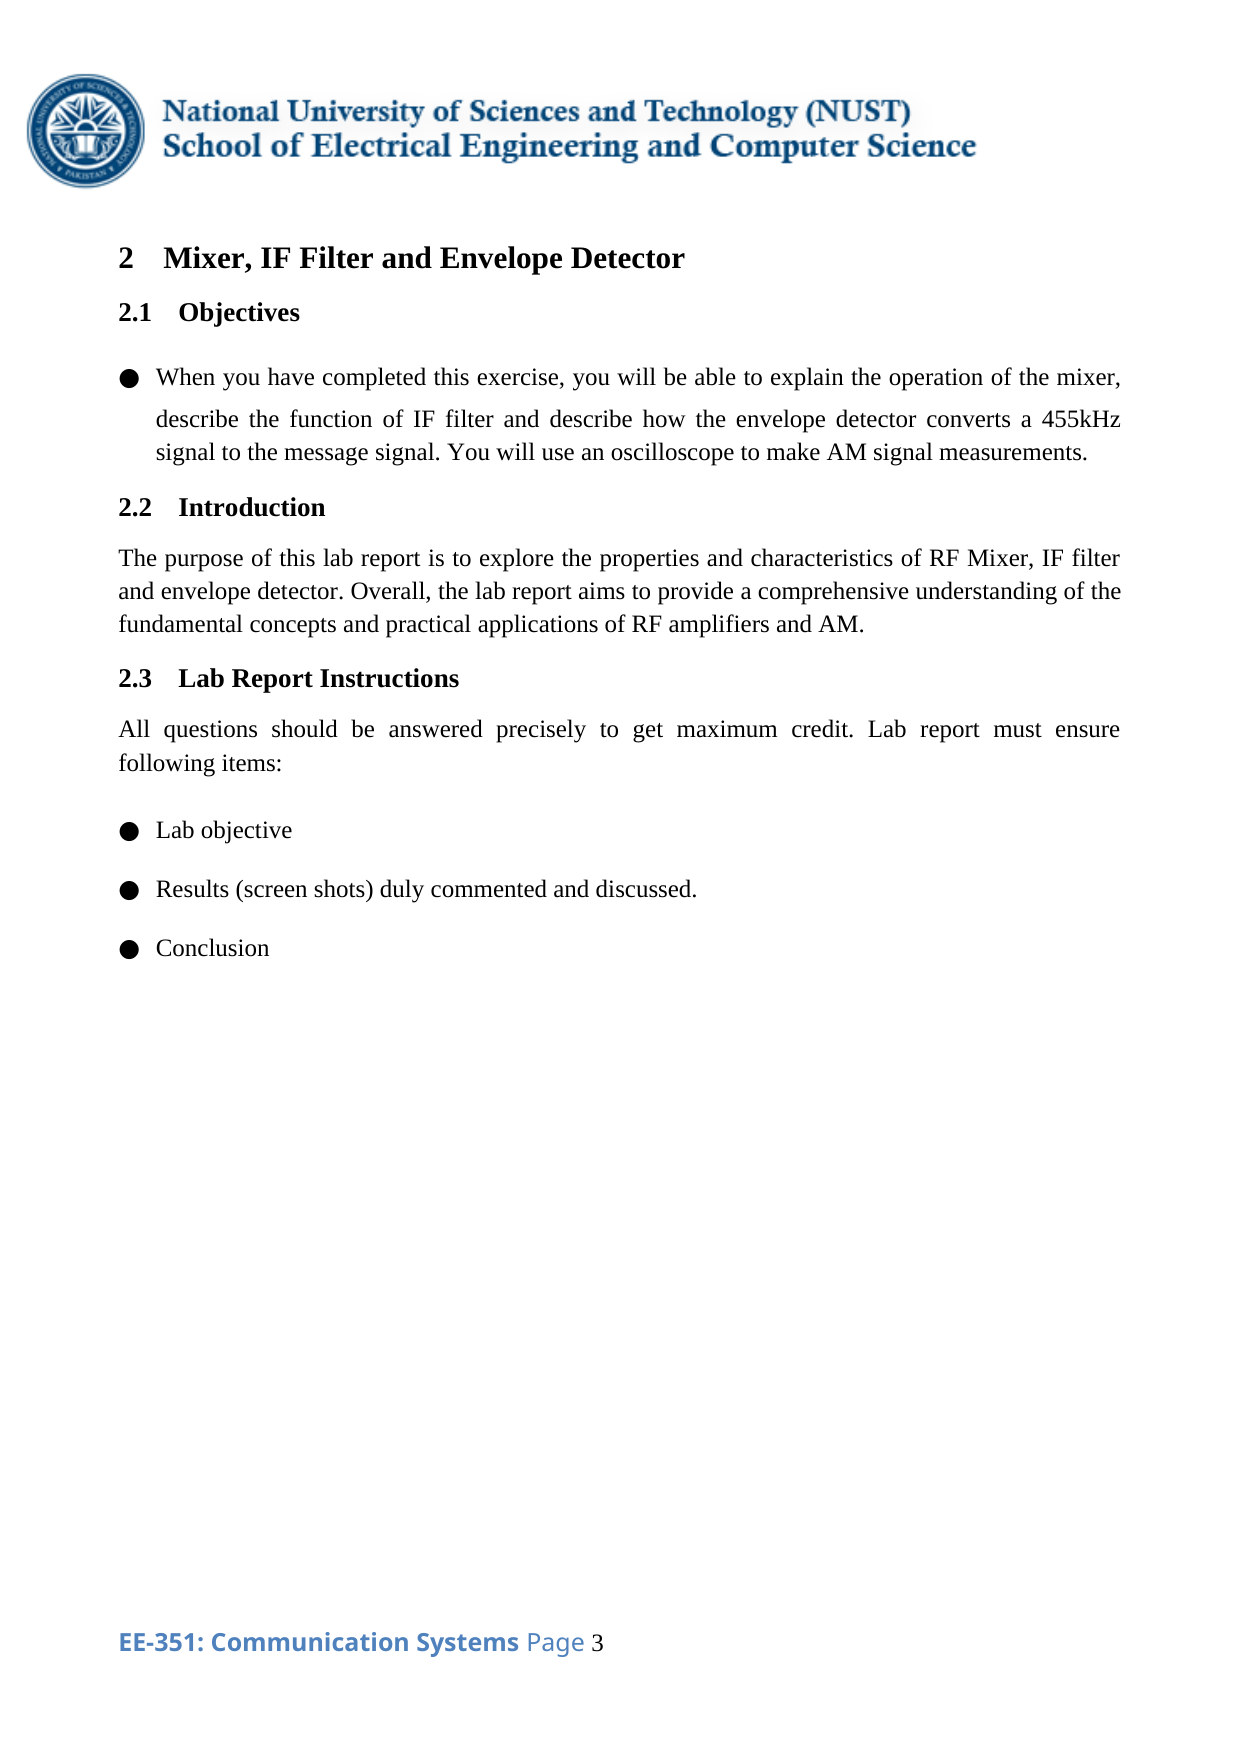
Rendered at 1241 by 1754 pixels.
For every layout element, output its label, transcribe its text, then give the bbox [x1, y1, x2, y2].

subtitle Mixer, IF Filter and Envelope Detector [118, 239, 1122, 276]
list Lab objective [118, 801, 1122, 853]
list Results (screen shots) duly commented and discussed. [118, 860, 1122, 912]
text The purpose of this lab report is to explore the properties and characteristics of RF Mixer, IF filter and envelope detector. Overall, the lab report aims to provide a comprehensive understanding of the fundamental concepts and practical applications of RF amplifiers and AM. [118, 543, 1122, 637]
subtitle Objectives [118, 296, 1122, 327]
subtitle Introduction [118, 491, 1122, 522]
subtitle Lab Report Instructions [118, 663, 1122, 694]
picture [14, 68, 990, 199]
list Conclusion [118, 919, 1122, 970]
text All questions should be answered precisely to get maximum credit. Lab report must ensure following items: [118, 714, 1122, 776]
list When you have completed this exercise, you will be able to explain the operation of the mixer, describe the function of IF filter and describe how the envelope detector converts a 455kHz signal to the message signal. You will use an oscilloscope to make AM signal measurements. [118, 348, 1122, 466]
